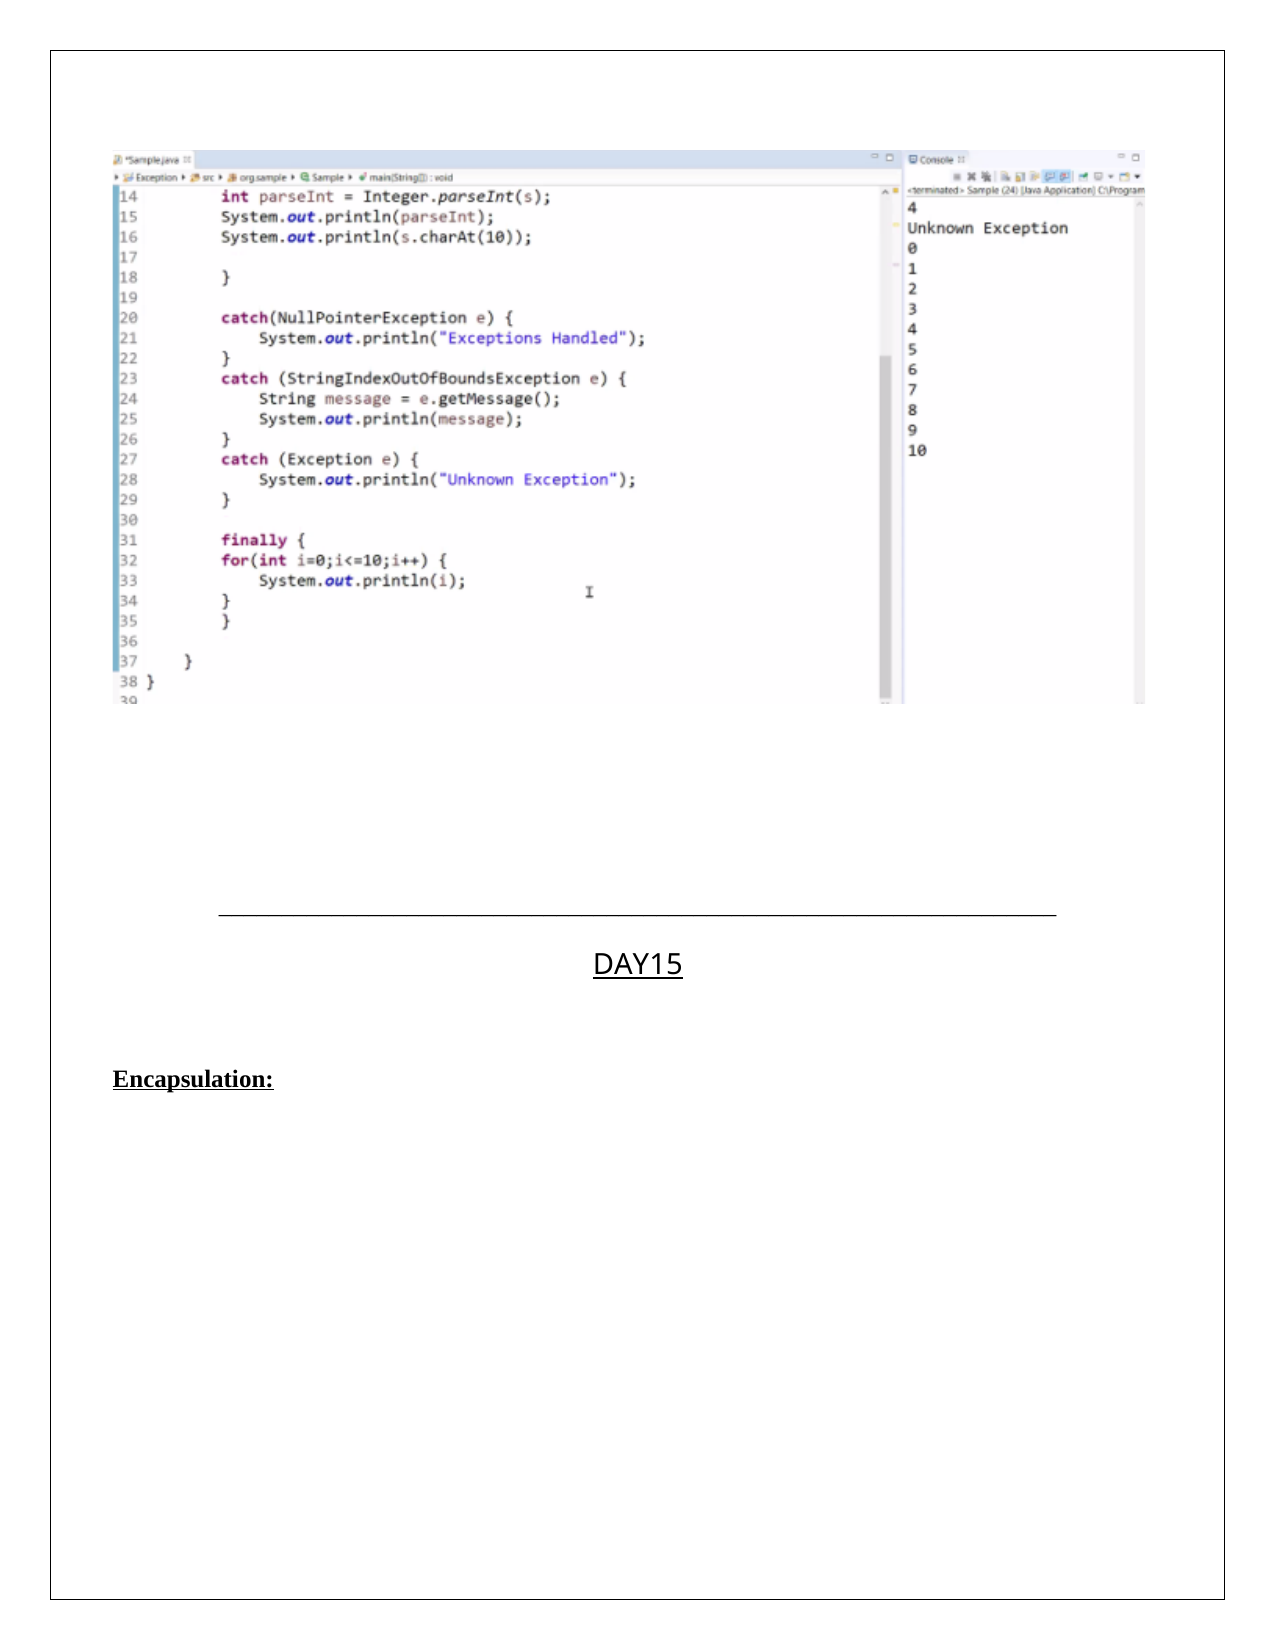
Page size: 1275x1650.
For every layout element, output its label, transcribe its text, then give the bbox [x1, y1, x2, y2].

list ___________________________________________________________________ [112, 890, 1162, 918]
text DAY15 [112, 943, 1162, 983]
picture [112, 150, 1146, 704]
text Encapsulation: [112, 1064, 1162, 1093]
